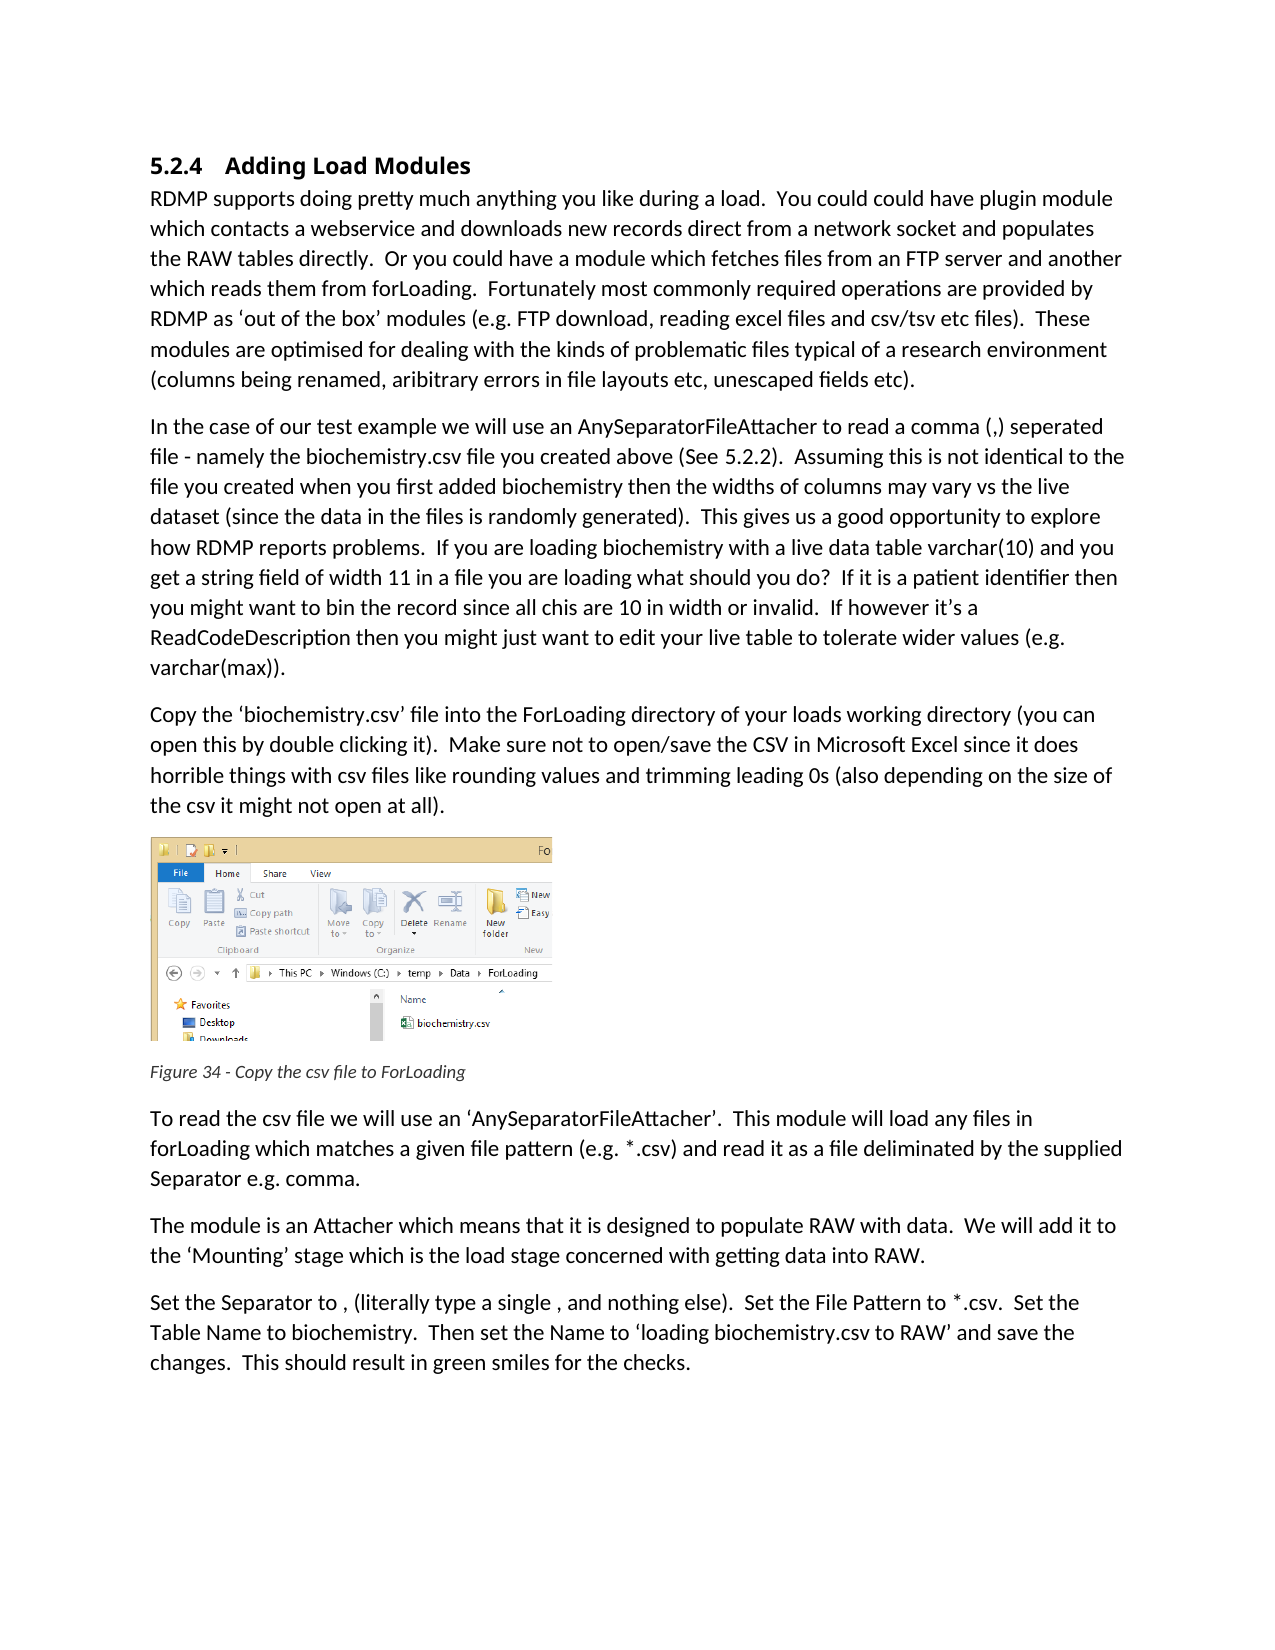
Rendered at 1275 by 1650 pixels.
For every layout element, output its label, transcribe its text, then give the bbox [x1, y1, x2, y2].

text Set the Separator to , (literally type a single , and nothing else). Set the File Pattern to *.csv. Set the Table Name to biochemistry. Then set the Name to ‘loading biochemistry.csv to RAW’ and save the changes. This should result in green smiles for the checks. [150, 1288, 1125, 1376]
text RDMP supports doing pretty much anything you like during a load. You could could have plugin module which contacts a webservice and downloads new records direct from a network socket and populates the RAW tables directly. Or you could have a module which fetches files from an FTP server and another which reads them from forLoading. Fortunately most commonly required operations are provided by RDMP as ‘out of the box’ modules (e.g. FTP download, reading excel files and csv/tsv etc files). These modules are optimised for dealing with the kinds of problematic files typical of a research environment (columns being renamed, aribitrary errors in file layouts etc, unescaped fields etc). [150, 184, 1125, 393]
text The module is an Attacher which means that it is designed to populate RAW with data. We will add it to the ‘Mounting’ stage which is the load stage concerned with getting data into RAW. [150, 1211, 1125, 1269]
subtitle Adding Load Modules [150, 150, 1125, 181]
text Copy the ‘biochemistry.csv’ file into the ForLoading directory of your loads working directory (you can open this by double clicking it). Make sure not to open/save the CSV in Microsoft Excel since it does horrible things with csv files like rounding values and trimming leading 0s (also depending on the size of the csv it might not open at all). [150, 700, 1125, 819]
text In the case of our test example we will use an AnySeparatorFileAttacher to read a comma (,) seperated file - namely the biochemistry.csv file you created above (See 5.2.2). Assuming this is not identical to the file you created when you first added biochemistry then the widths of columns may vary vs the live dataset (since the data in the files is randomly generated). This gives us a good opportunity to explore how RDMP reports problems. If you are loading biochemistry with a live data table varchar(10) and you get a string field of width 11 in a file you are loading what should you do? If it is a patient identifier then you might want to bin the record since all chis are 10 in width or invalid. If however it’s a ReadCodeDescription then you might just want to edit your live table to tolerate wider values (e.g. varchar(max)). [150, 412, 1125, 682]
text To read the csv file we will use an ‘AnySeparatorFileAttacher’. This module will load any files in forLoading which matches a given file pattern (e.g. *.csv) and read it as a file deliminated by the supplied Separator e.g. comma. [150, 1104, 1125, 1192]
picture [150, 837, 553, 1041]
text Figure 34 - Copy the csv file to ForLoading [150, 1060, 1125, 1083]
